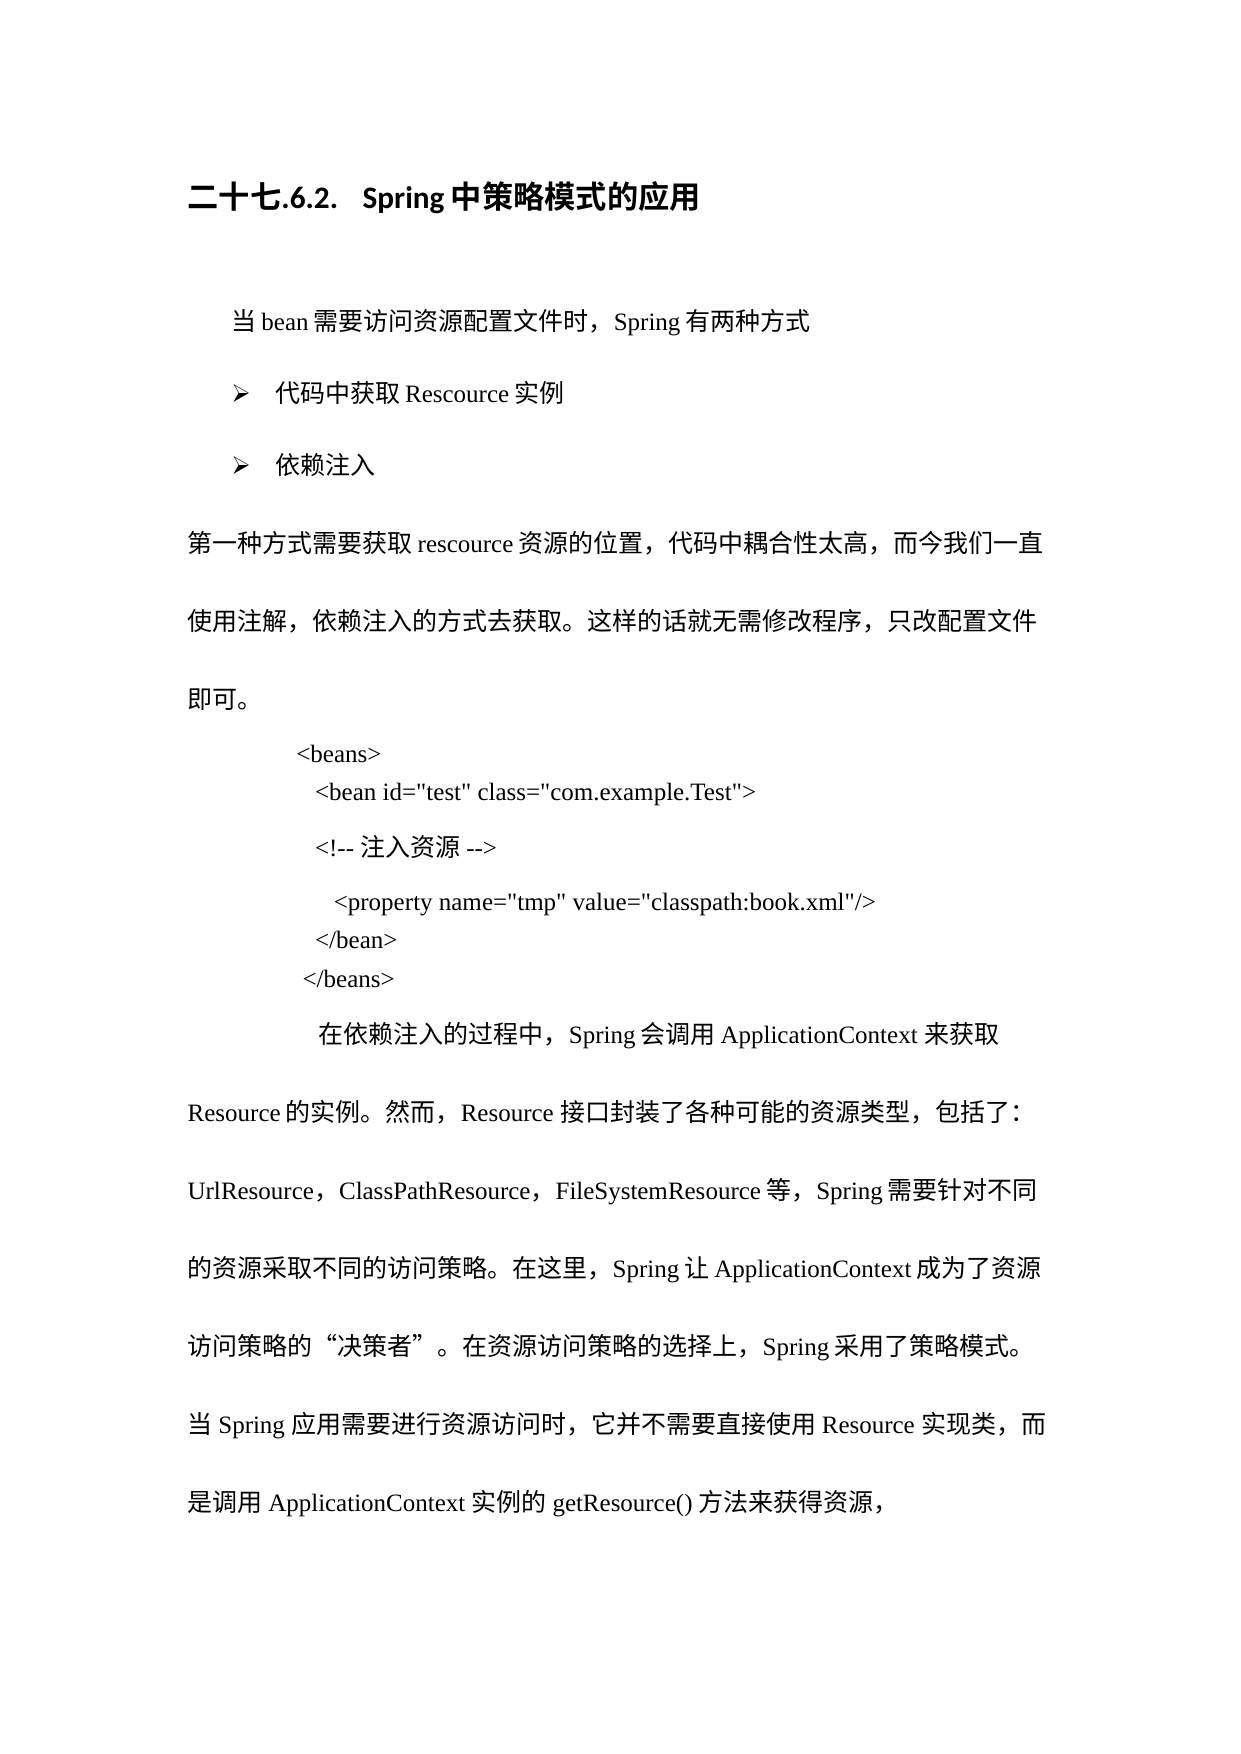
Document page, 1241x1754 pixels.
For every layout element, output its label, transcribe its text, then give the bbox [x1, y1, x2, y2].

text <beans> [187, 737, 1053, 769]
subtitle Spring中策略模式的应用 [187, 162, 1053, 227]
text <property name="tmp" value="classpath:book.xml"/> [187, 886, 1053, 918]
text </beans> [187, 962, 1053, 994]
text <bean id="test" class="com.example.Test"> [187, 775, 1053, 808]
text 当bean需要访问资源配置文件时，Spring有两种方式 [187, 287, 1053, 352]
list 代码中获取Rescource实例 [187, 359, 1053, 424]
text <!-- 注入资源 --> [187, 813, 1053, 878]
list 依赖注入 第一种方式需要获取rescource资源的位置，代码中耦合性太高，而今我们一直使用注解，依赖注入的方式去获取。这样的话就无需修改程序，只改配置文件即可。 [187, 431, 1053, 730]
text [187, 1000, 1053, 1533]
text </bean> [187, 924, 1053, 956]
